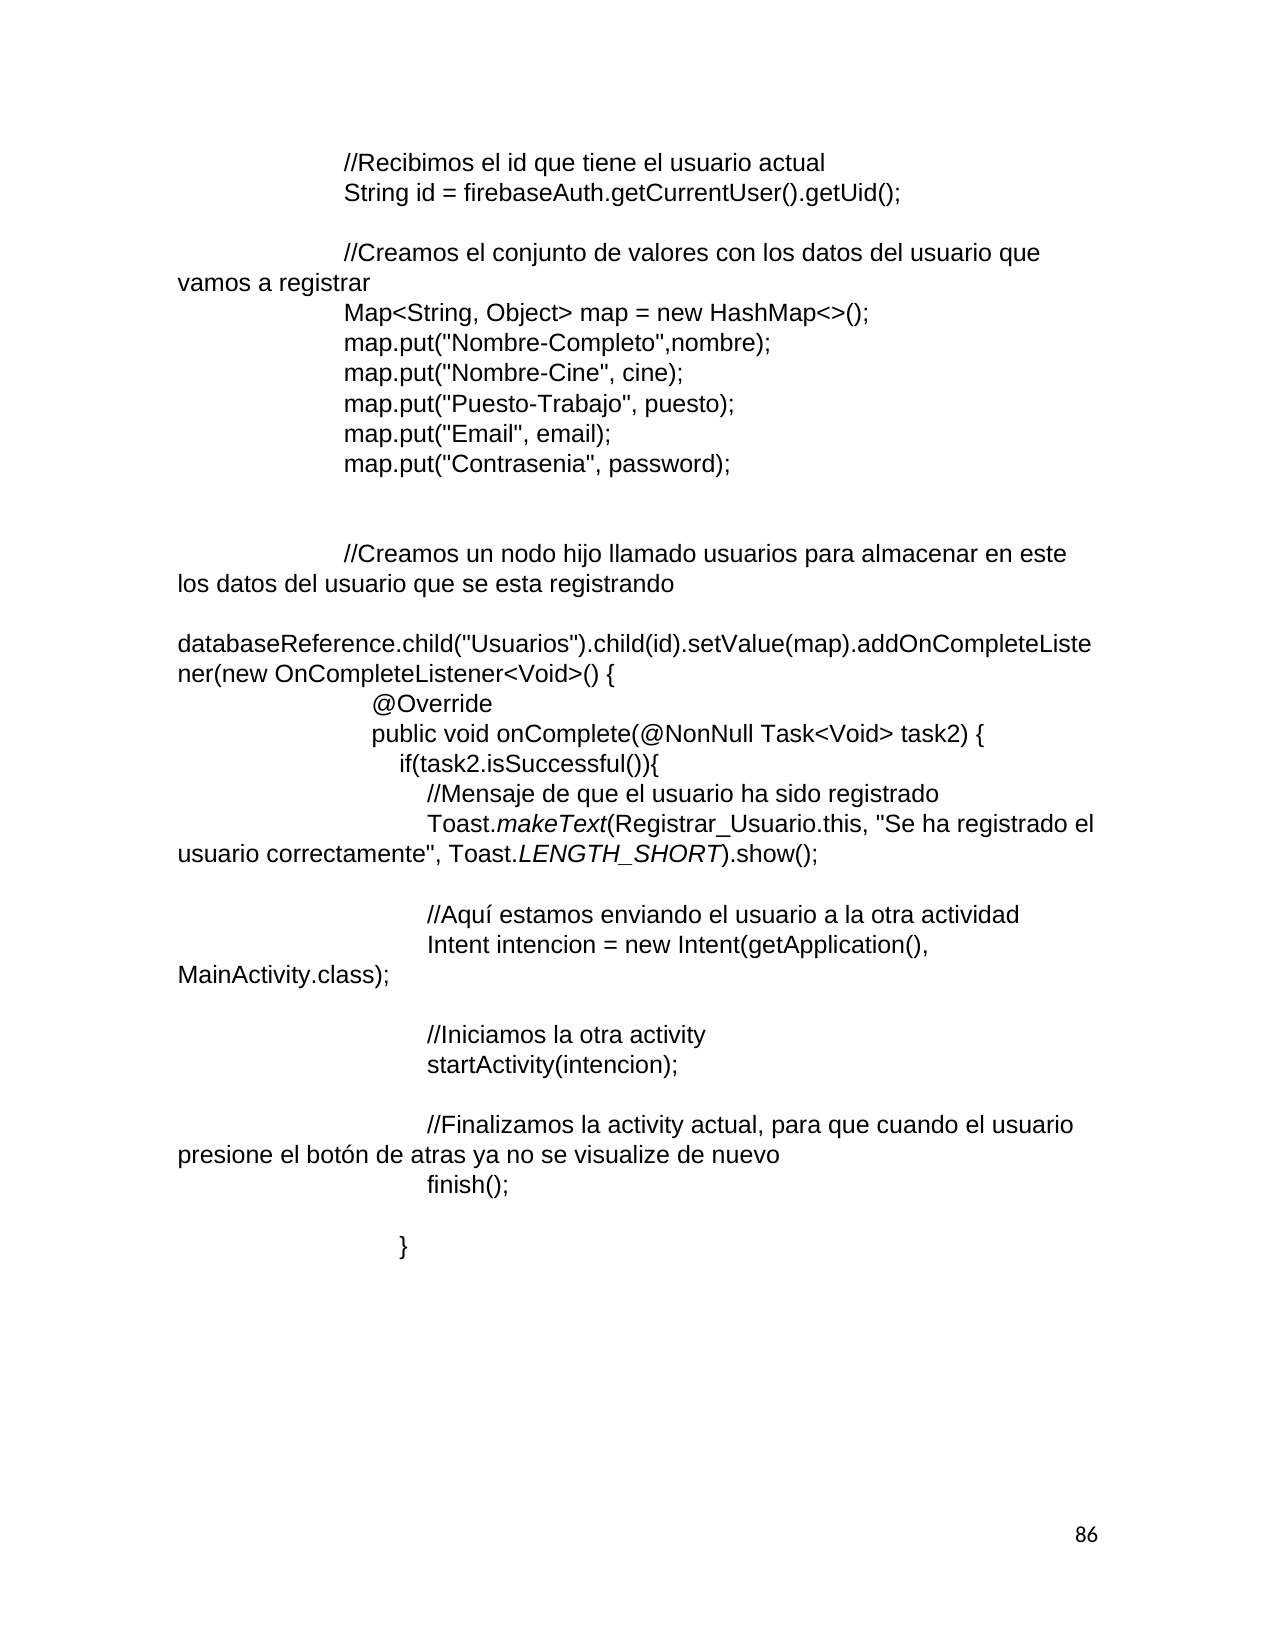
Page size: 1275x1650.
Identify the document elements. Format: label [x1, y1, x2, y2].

text [177, 148, 1098, 1259]
